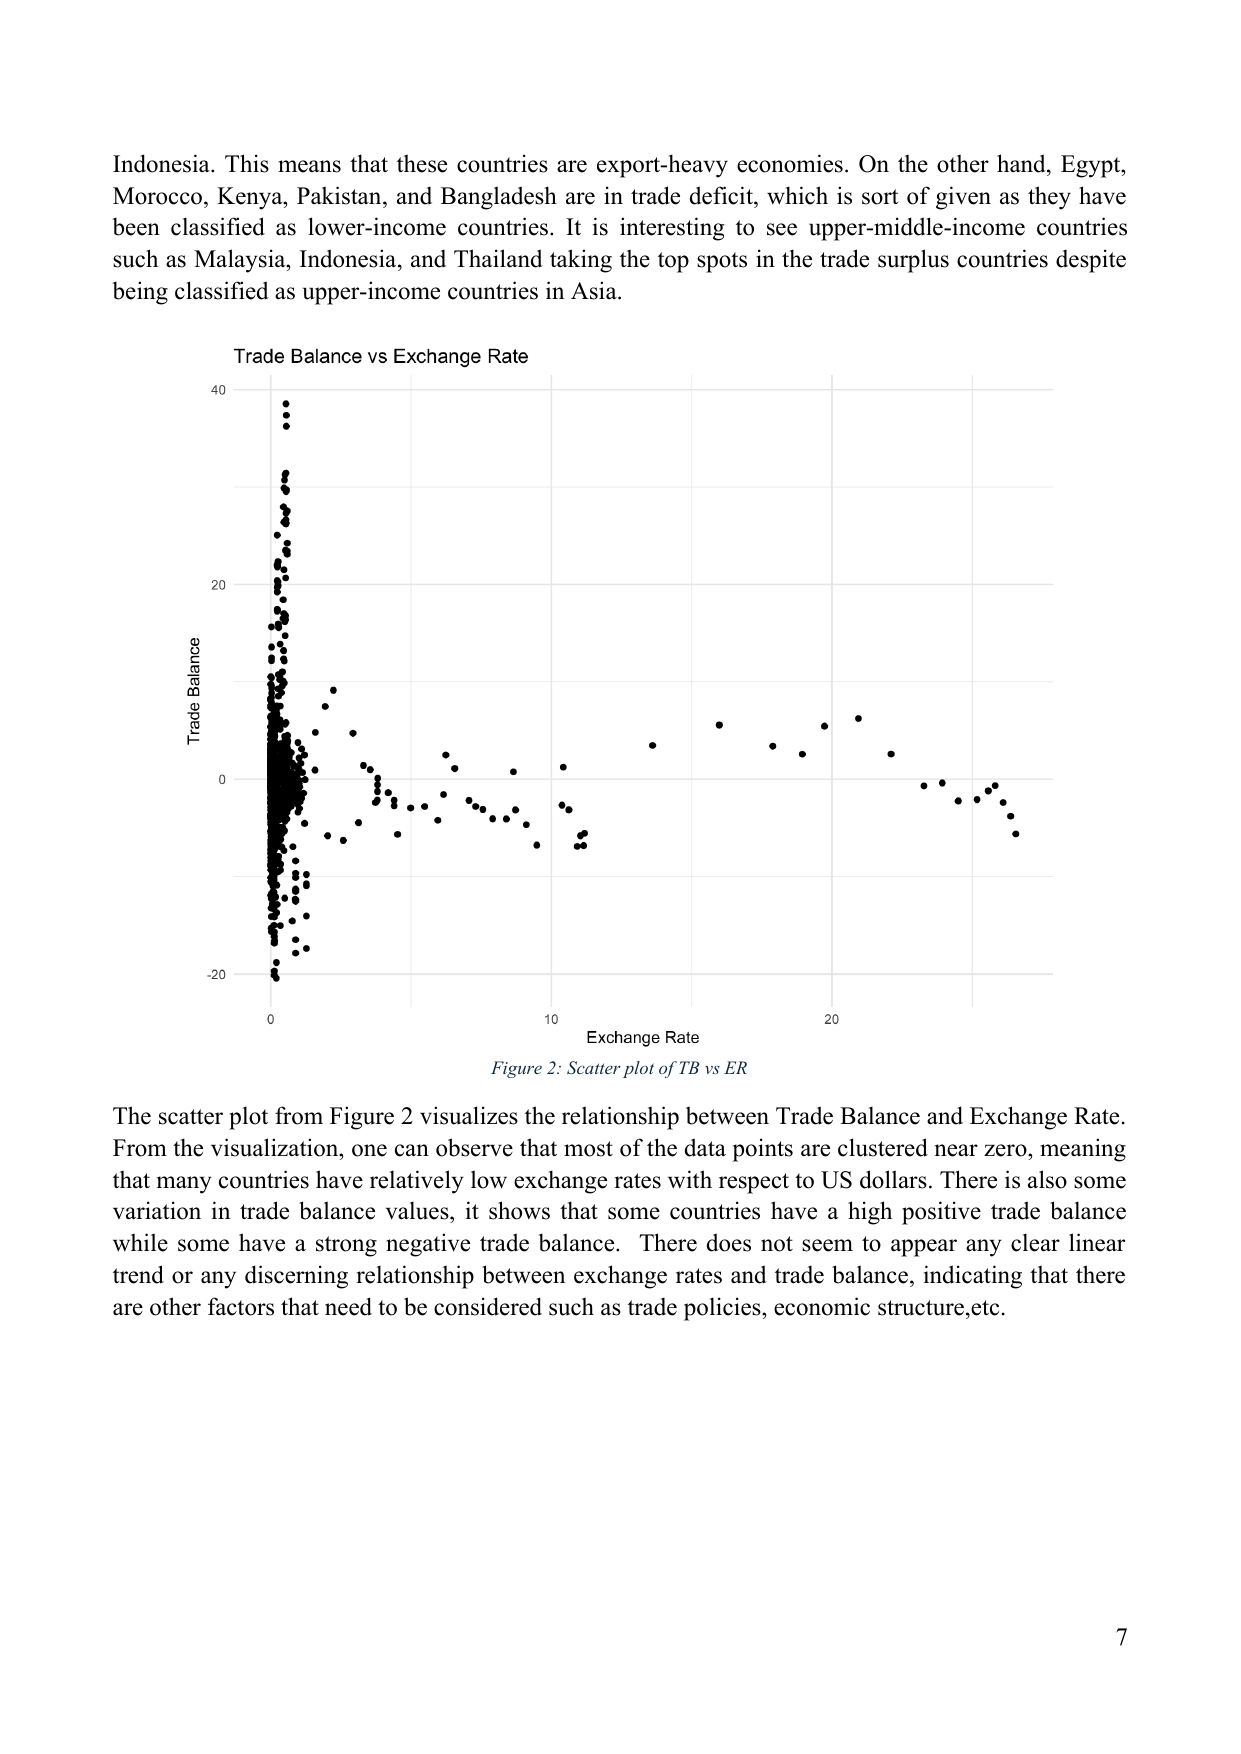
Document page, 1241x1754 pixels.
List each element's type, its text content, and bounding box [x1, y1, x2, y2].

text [112, 150, 1128, 305]
picture [179, 340, 1061, 1054]
text Figure 2: Scatter plot of TB vs ER [112, 1058, 1128, 1078]
text The scatter plot from Figure 2 visualizes the relationship between Trade Balance and Exchange Rate. From the visualization, one can observe that most of the data points are clustered near zero, meaning that many countries have relatively low exchange rates with respect to US dollars. There is also some variation in trade balance values, it shows that some countries have a high positive trade balance while some have a strong negative trade balance. There does not seem to appear any clear linear trend or any discerning relationship between exchange rates and trade balance, indicating that there are other factors that need to be considered such as trade policies, economic structure,etc. [112, 1102, 1128, 1321]
